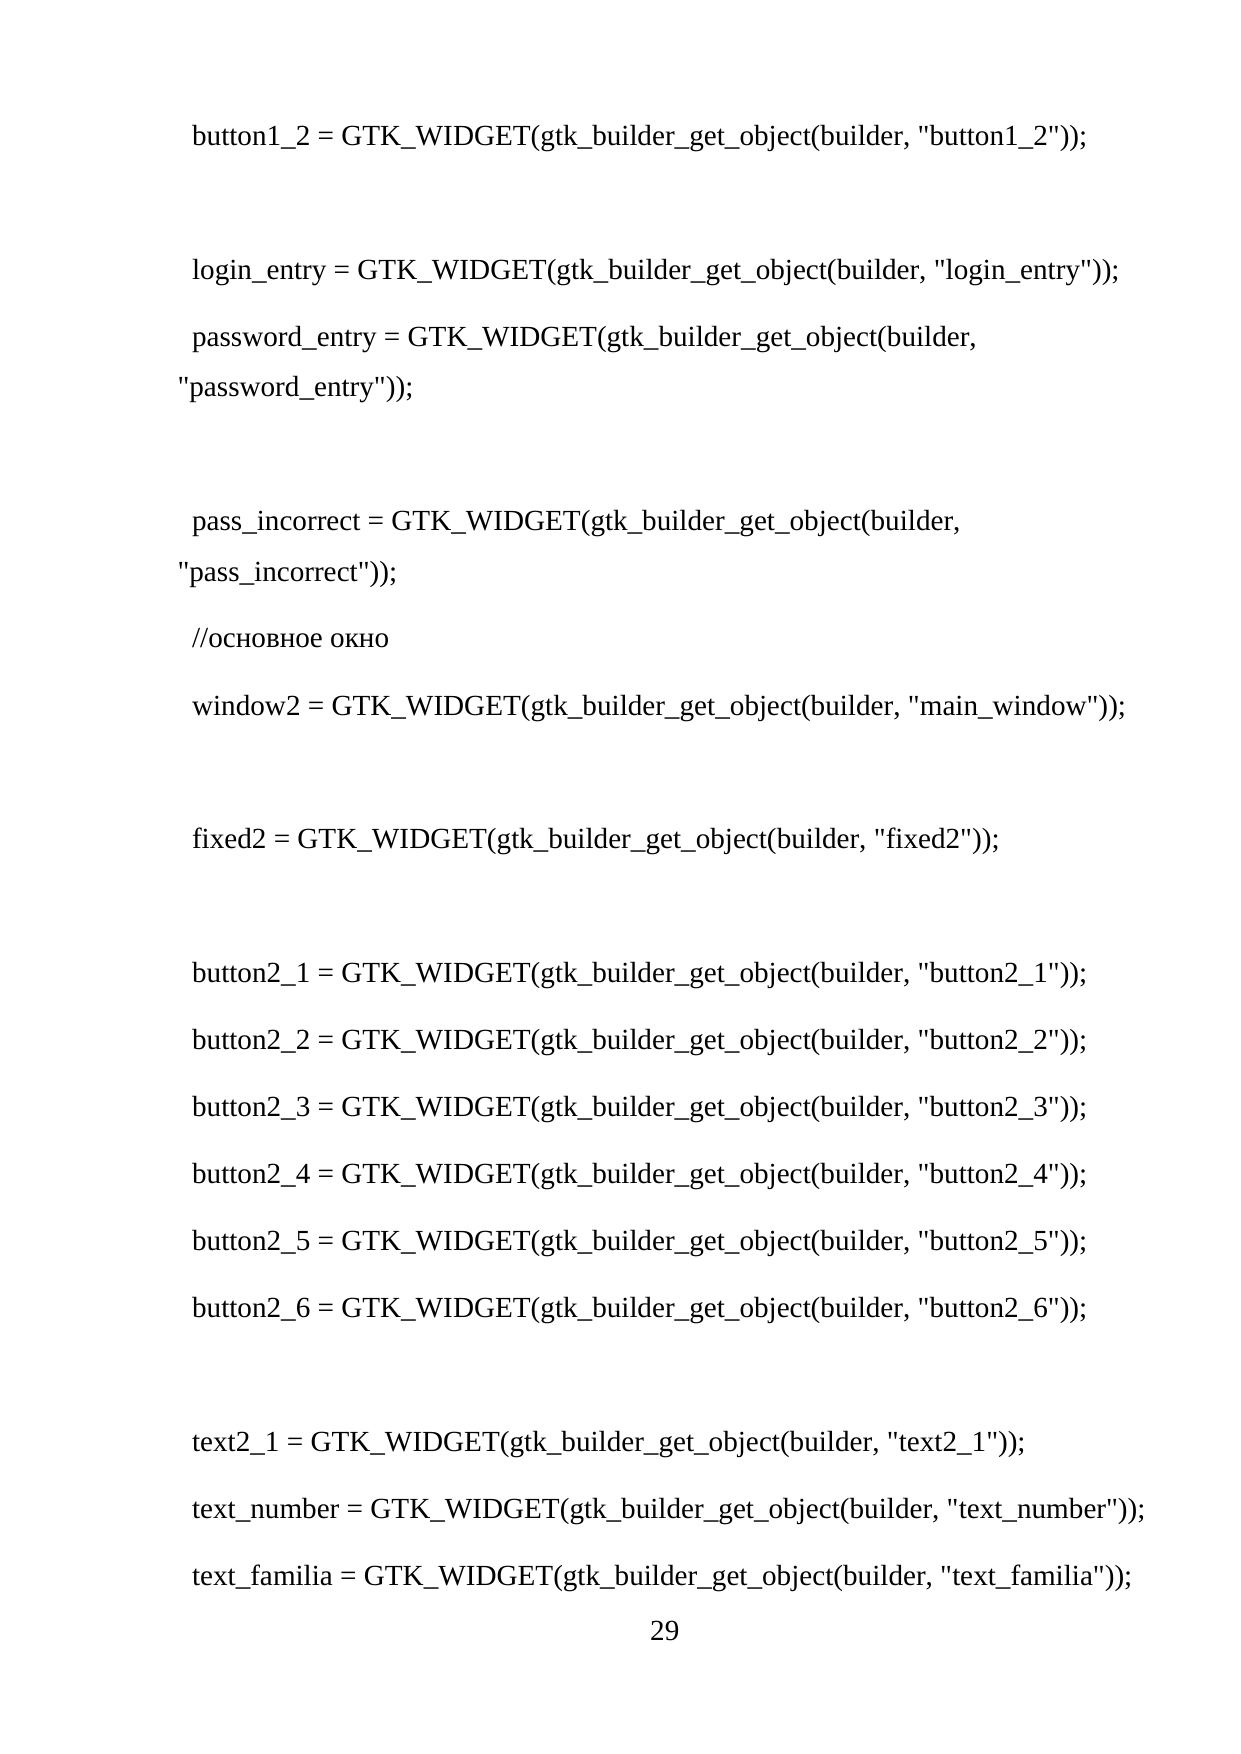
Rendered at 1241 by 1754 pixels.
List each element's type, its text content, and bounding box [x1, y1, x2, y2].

text fixed2 = GTK_WIDGET(gtk_builder_get_object(builder, "fixed2")); [177, 822, 1152, 855]
text text2_1 = GTK_WIDGET(gtk_builder_get_object(builder, "text2_1")); [177, 1424, 1152, 1458]
text button2_6 = GTK_WIDGET(gtk_builder_get_object(builder, "button2_6")); [177, 1290, 1152, 1324]
text button2_4 = GTK_WIDGET(gtk_builder_get_object(builder, "button2_4")); [177, 1156, 1152, 1190]
text button1_2 = GTK_WIDGET(gtk_builder_get_object(builder, "button1_2")); [177, 118, 1152, 152]
text button2_2 = GTK_WIDGET(gtk_builder_get_object(builder, "button2_2")); [177, 1022, 1152, 1056]
text button2_3 = GTK_WIDGET(gtk_builder_get_object(builder, "button2_3")); [177, 1089, 1152, 1123]
text //основное окно [177, 621, 1152, 654]
text window2 = GTK_WIDGET(gtk_builder_get_object(builder, "main_window")); [177, 688, 1152, 721]
text login_entry = GTK_WIDGET(gtk_builder_get_object(builder, "login_entry")); [177, 252, 1152, 286]
text text_familia = GTK_WIDGET(gtk_builder_get_object(builder, "text_familia")); [177, 1558, 1152, 1592]
text button2_1 = GTK_WIDGET(gtk_builder_get_object(builder, "button2_1")); [177, 956, 1152, 989]
text button2_5 = GTK_WIDGET(gtk_builder_get_object(builder, "button2_5")); [177, 1223, 1152, 1257]
text pass_incorrect = GTK_WIDGET(gtk_builder_get_object(builder, "pass_incorrect")); [177, 503, 1152, 587]
text text_number = GTK_WIDGET(gtk_builder_get_object(builder, "text_number")); [177, 1491, 1152, 1525]
text password_entry = GTK_WIDGET(gtk_builder_get_object(builder, "password_entry")); [177, 319, 1152, 403]
